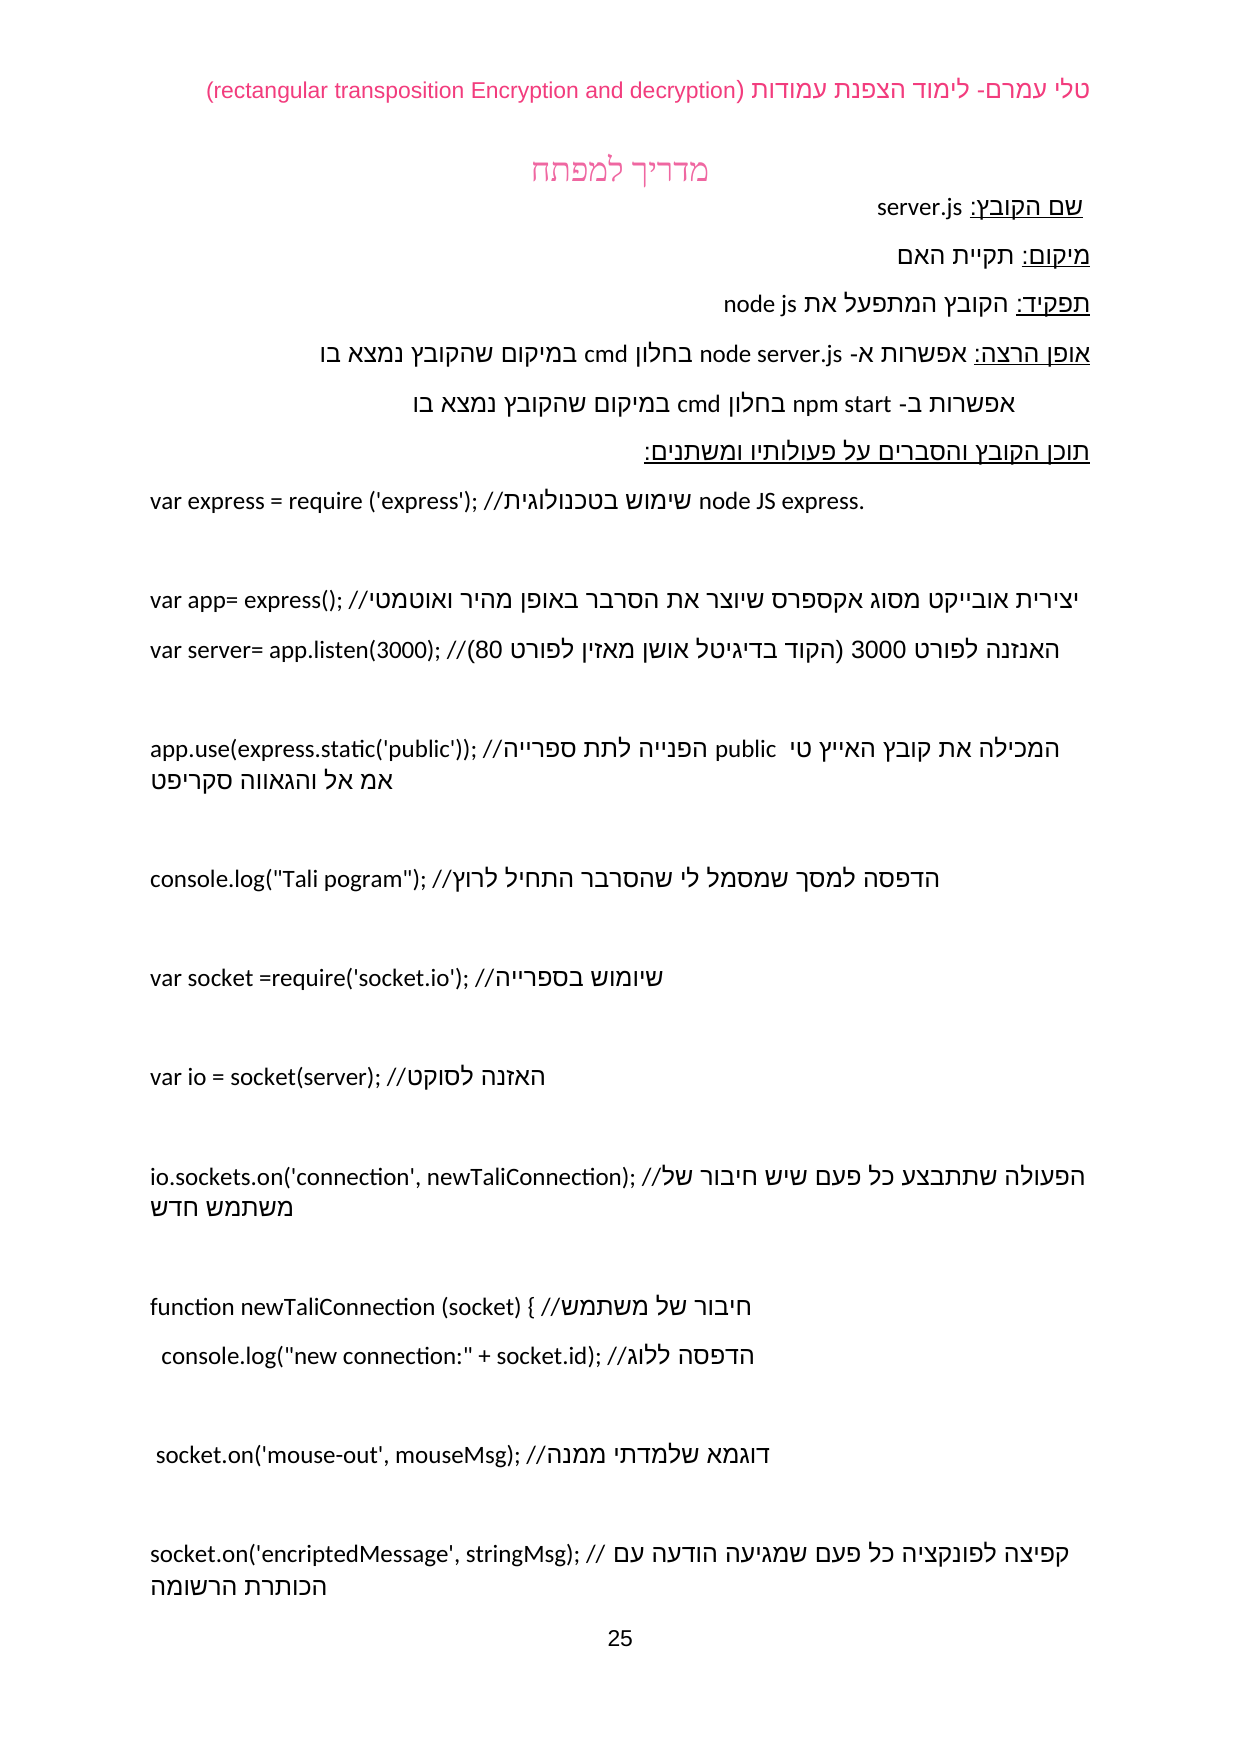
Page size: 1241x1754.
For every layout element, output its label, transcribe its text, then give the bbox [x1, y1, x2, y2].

text תוכן הקובץ והסברים על פעולותיו ומשתנים: [150, 437, 1090, 466]
text var server= app.listen(3000); //האנזנה לפורט 3000 (הקוד בדיגיטל אושן מאזין לפורט 80) [150, 634, 1090, 664]
text socket.on('mouse-out', mouseMsg); //דוגמא שלמדתי ממנה [150, 1439, 1090, 1470]
text תפקיד: הקובץ המתפעל את node js [150, 289, 1090, 319]
text var app= express(); //יצירית אובייקט מסוג אקספרס שיוצר את הסרבר באופן מהיר ואוטמטי [150, 584, 1090, 615]
text אפשרות ב- npm start בחלון cmd במיקום שהקובץ נמצא בו [150, 388, 1090, 418]
text var io = socket(server); //האזנה לסוקט [150, 1061, 1090, 1092]
text app.use(express.static('public')); //הפנייה לתת ספרייה public המכילה את קובץ האייץ טי אמ אל והגאווה סקריפט [150, 733, 1090, 794]
subtitle מדריך למפתח [150, 150, 1090, 188]
text var express = require ('express'); //שימוש בטכנולוגית node JS express. [150, 485, 1090, 516]
text var socket =require('socket.io'); //שיומוש בספרייה [150, 962, 1090, 993]
text מיקום: תקיית האם [150, 241, 1090, 270]
text io.sockets.on('connection', newTaliConnection); //הפעולה שתתבצע כל פעם שיש חיבור של משתמש חדש [150, 1161, 1090, 1222]
text שם הקובץ: server.js [150, 191, 1090, 222]
text console.log("Tali pogram"); //הדפסה למסך שמסמל לי שהסרבר התחיל לרוץ [150, 863, 1090, 894]
text console.log("new connection:" + socket.id); //הדפסה ללוג [150, 1340, 1090, 1371]
text אופן הרצה: אפשרות א- node server.js בחלון cmd במיקום שהקובץ נמצא בו [150, 338, 1090, 369]
text socket.on('encriptedMessage', stringMsg); //קפיצה לפונקציה כל פעם שמגיעה הודעה עם הכותרת הרשומה [150, 1539, 1090, 1600]
text function newTaliConnection (socket) { //חיבור של משתמש [150, 1291, 1090, 1321]
